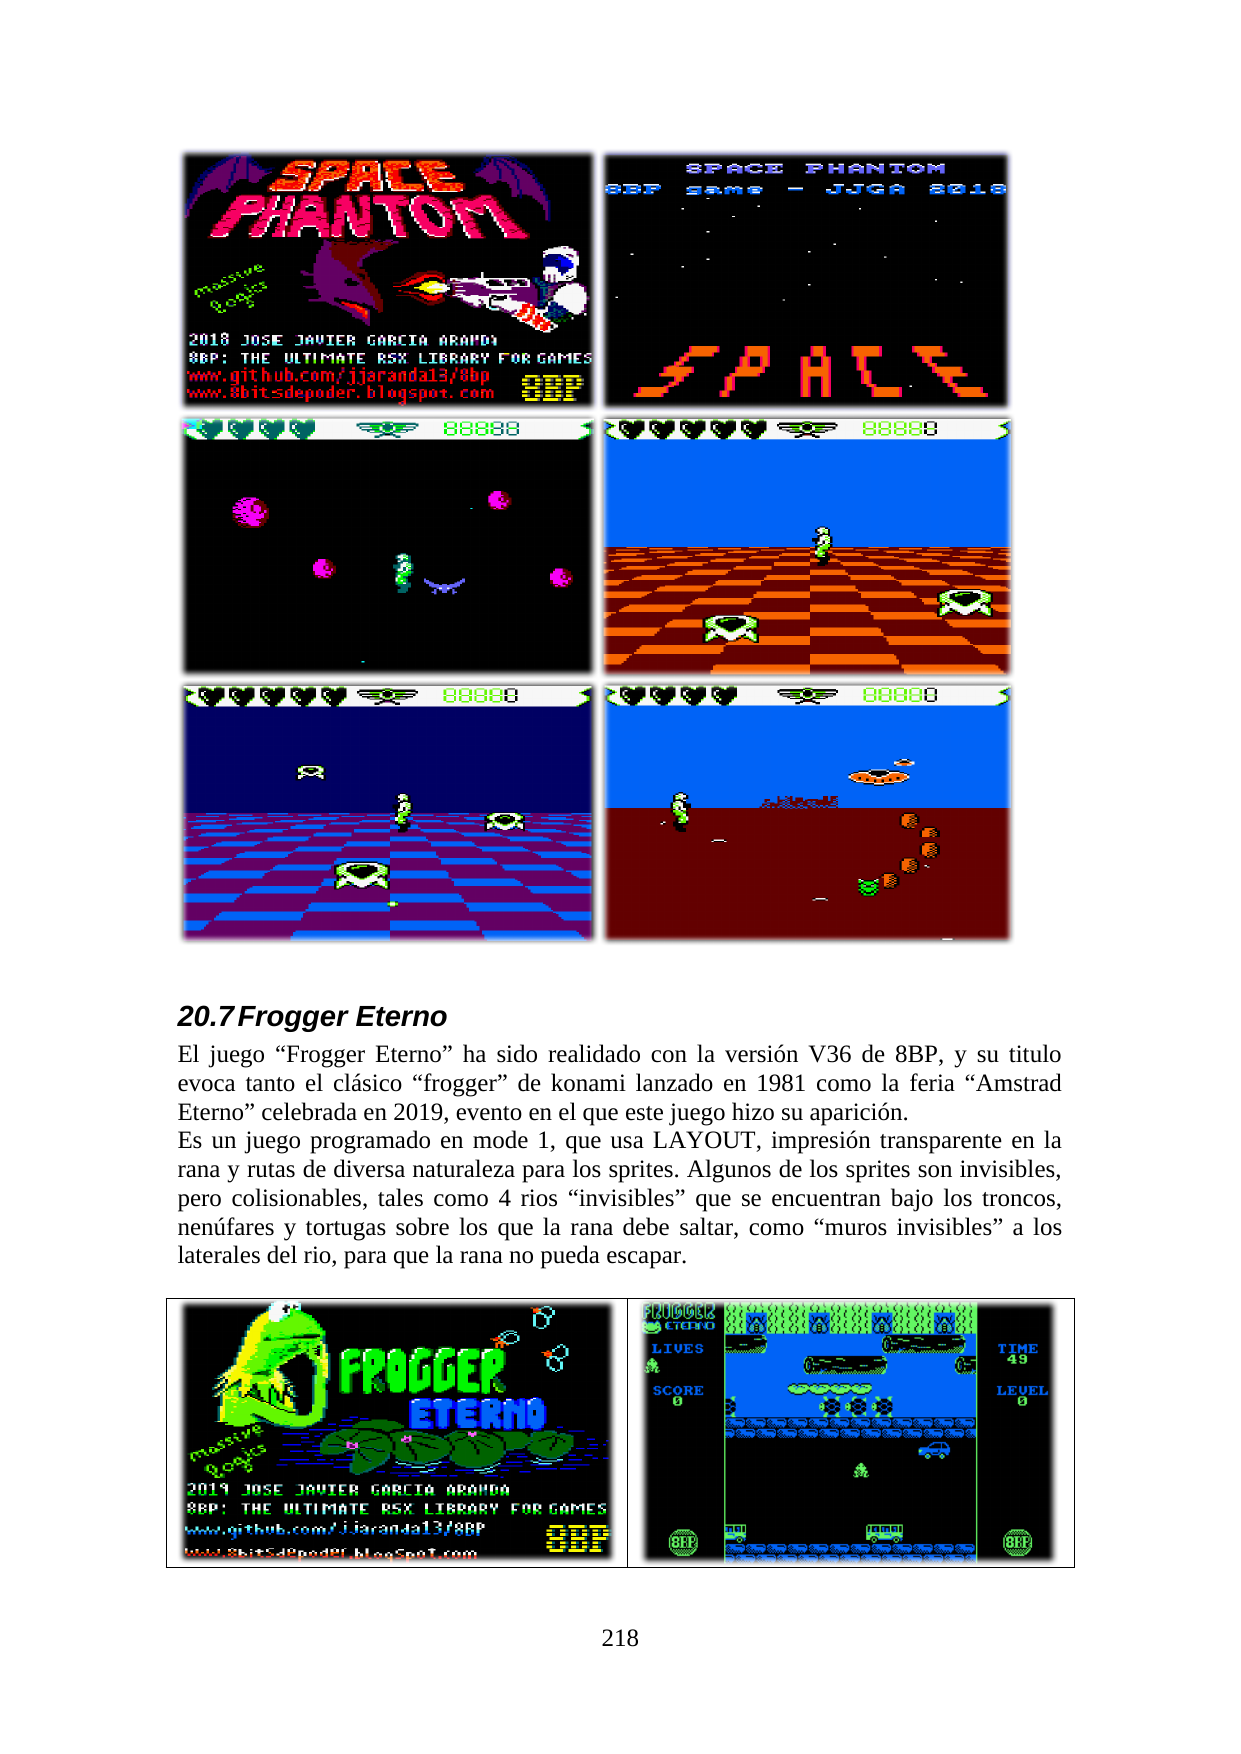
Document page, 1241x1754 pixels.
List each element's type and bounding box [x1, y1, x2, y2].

picture [608, 422, 1006, 670]
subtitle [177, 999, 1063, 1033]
picture [187, 689, 590, 936]
picture [609, 689, 1006, 936]
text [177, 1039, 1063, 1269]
picture [648, 1308, 1049, 1557]
picture [187, 1308, 608, 1555]
picture [187, 423, 589, 670]
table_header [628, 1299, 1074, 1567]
picture [608, 158, 1004, 403]
picture [187, 157, 589, 403]
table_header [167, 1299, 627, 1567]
